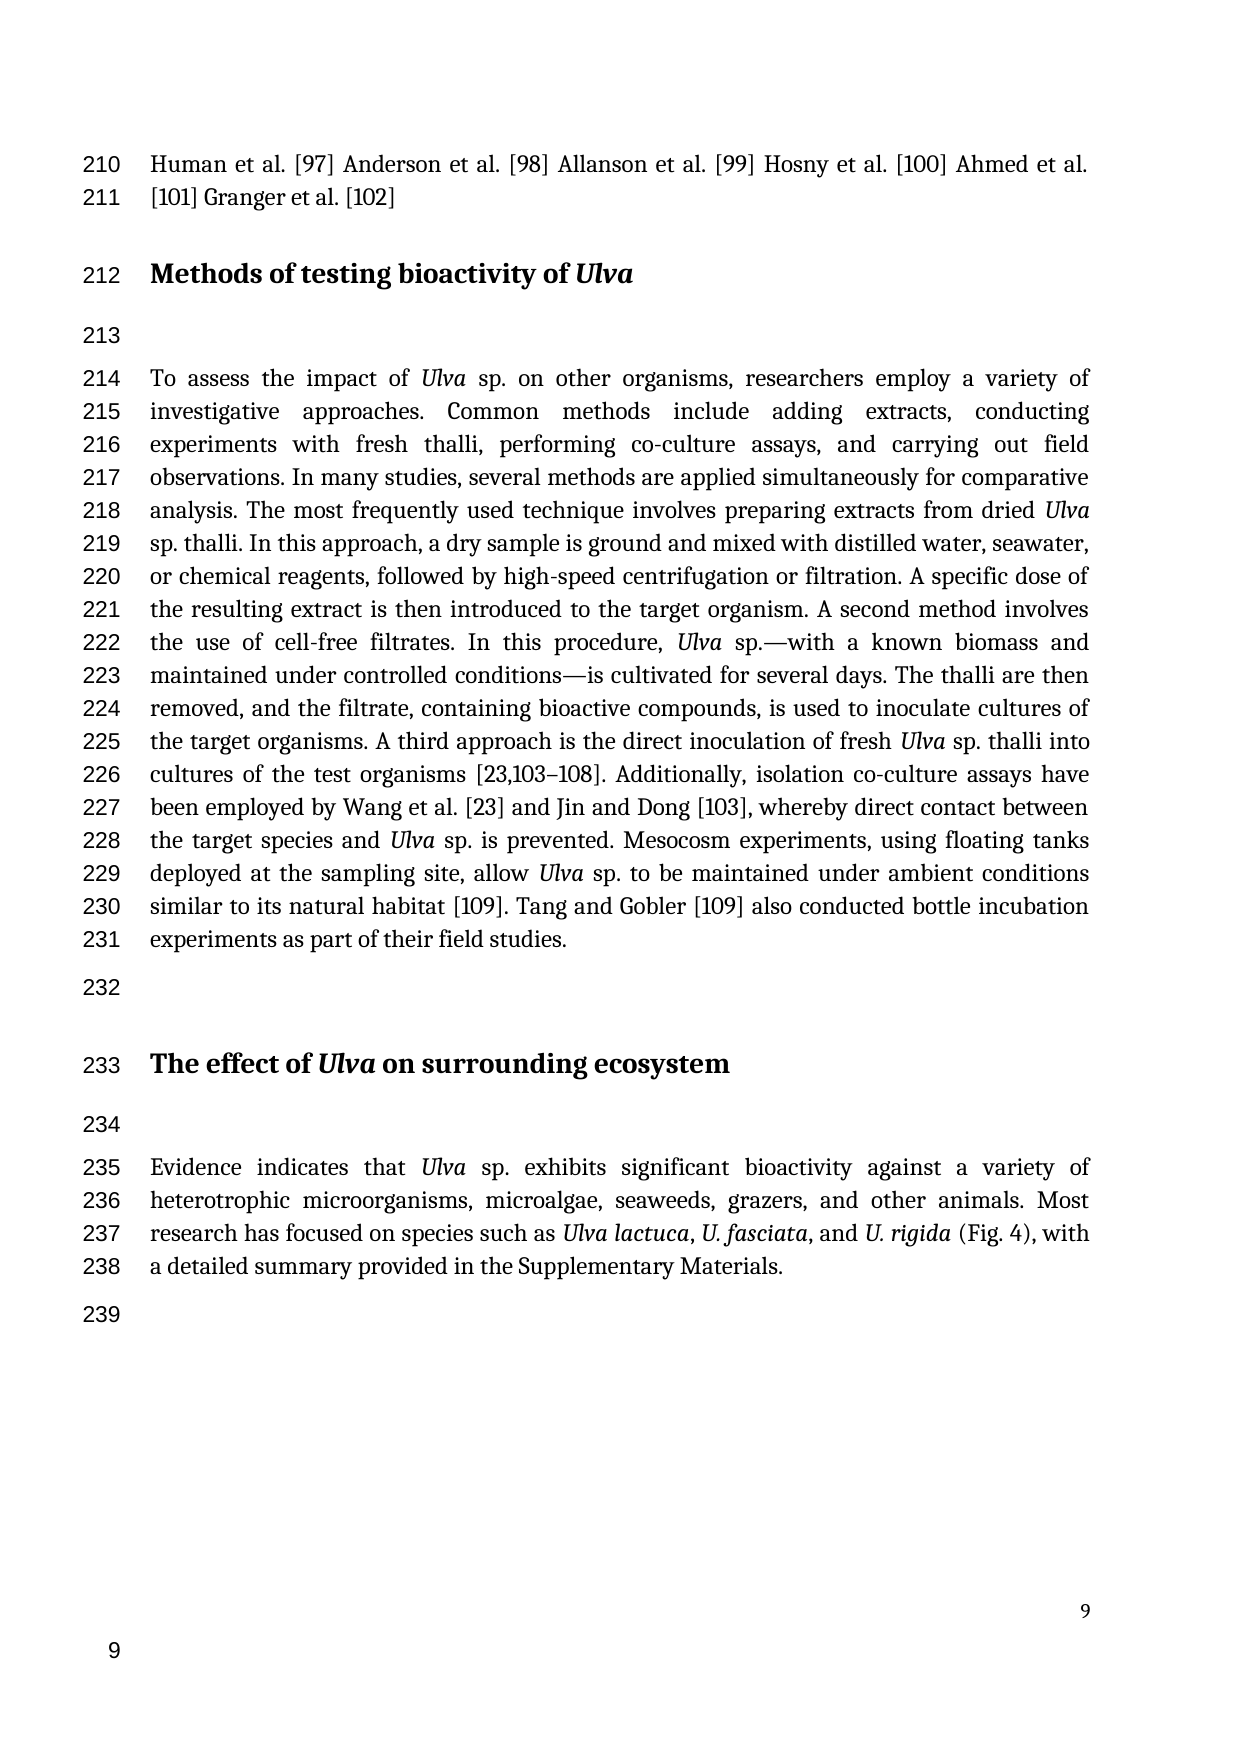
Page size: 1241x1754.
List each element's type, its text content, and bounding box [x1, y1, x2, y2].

text Evidence indicates that Ulva sp. exhibits significant bioactivity against a variety of heterotrophic microorganisms, microalgae, seaweeds, grazers, and other animals. Most research has focused on species such as Ulva lactuca, U. fasciata, and U. rigida (Fig. 4), with a detailed summary provided in the Supplementary Materials. [150, 1153, 1090, 1281]
text Human et al. [97] Anderson et al. [98] Allanson et al. [99] Hosny et al. [100] Ahmed et al. [101] Granger et al. [102] [150, 150, 1090, 212]
subtitle Methods of testing bioactivity of Ulva [150, 258, 1090, 291]
text To assess the impact of Ulva sp. on other organisms, researchers employ a variety of investigative approaches. Common methods include adding extracts, conducting experiments with fresh thalli, performing co-culture assays, and carrying out field observations. In many studies, several methods are applied simultaneously for comparative analysis. The most frequently used technique involves preparing extracts from dried Ulva sp. thalli. In this approach, a dry sample is ground and mixed with distilled water, seawater, or chemical reagents, followed by high-speed centrifugation or filtration. A specific dose of the resulting extract is then introduced to the target organism. A second method involves the use of cell-free filtrates. In this procedure, Ulva sp.—with a known biomass and maintained under controlled conditions—is cultivated for several days. The thalli are then removed, and the filtrate, containing bioactive compounds, is used to inoculate cultures of the target organisms. A third approach is the direct inoculation of fresh Ulva sp. thalli into cultures of the test organisms [23,103–108]. Additionally, isolation co-culture assays have been employed by Wang et al. [23] and Jin and Dong [103], whereby direct contact between the target species and Ulva sp. is prevented. Mesocosm experiments, using floating tanks deployed at the sampling site, allow Ulva sp. to be maintained under ambient conditions similar to its natural habitat [109]. Tang and Gobler [109] also conducted bottle incubation experiments as part of their field studies. [150, 364, 1090, 954]
subtitle The effect of Ulva on surrounding ecosystem [150, 1047, 1090, 1081]
